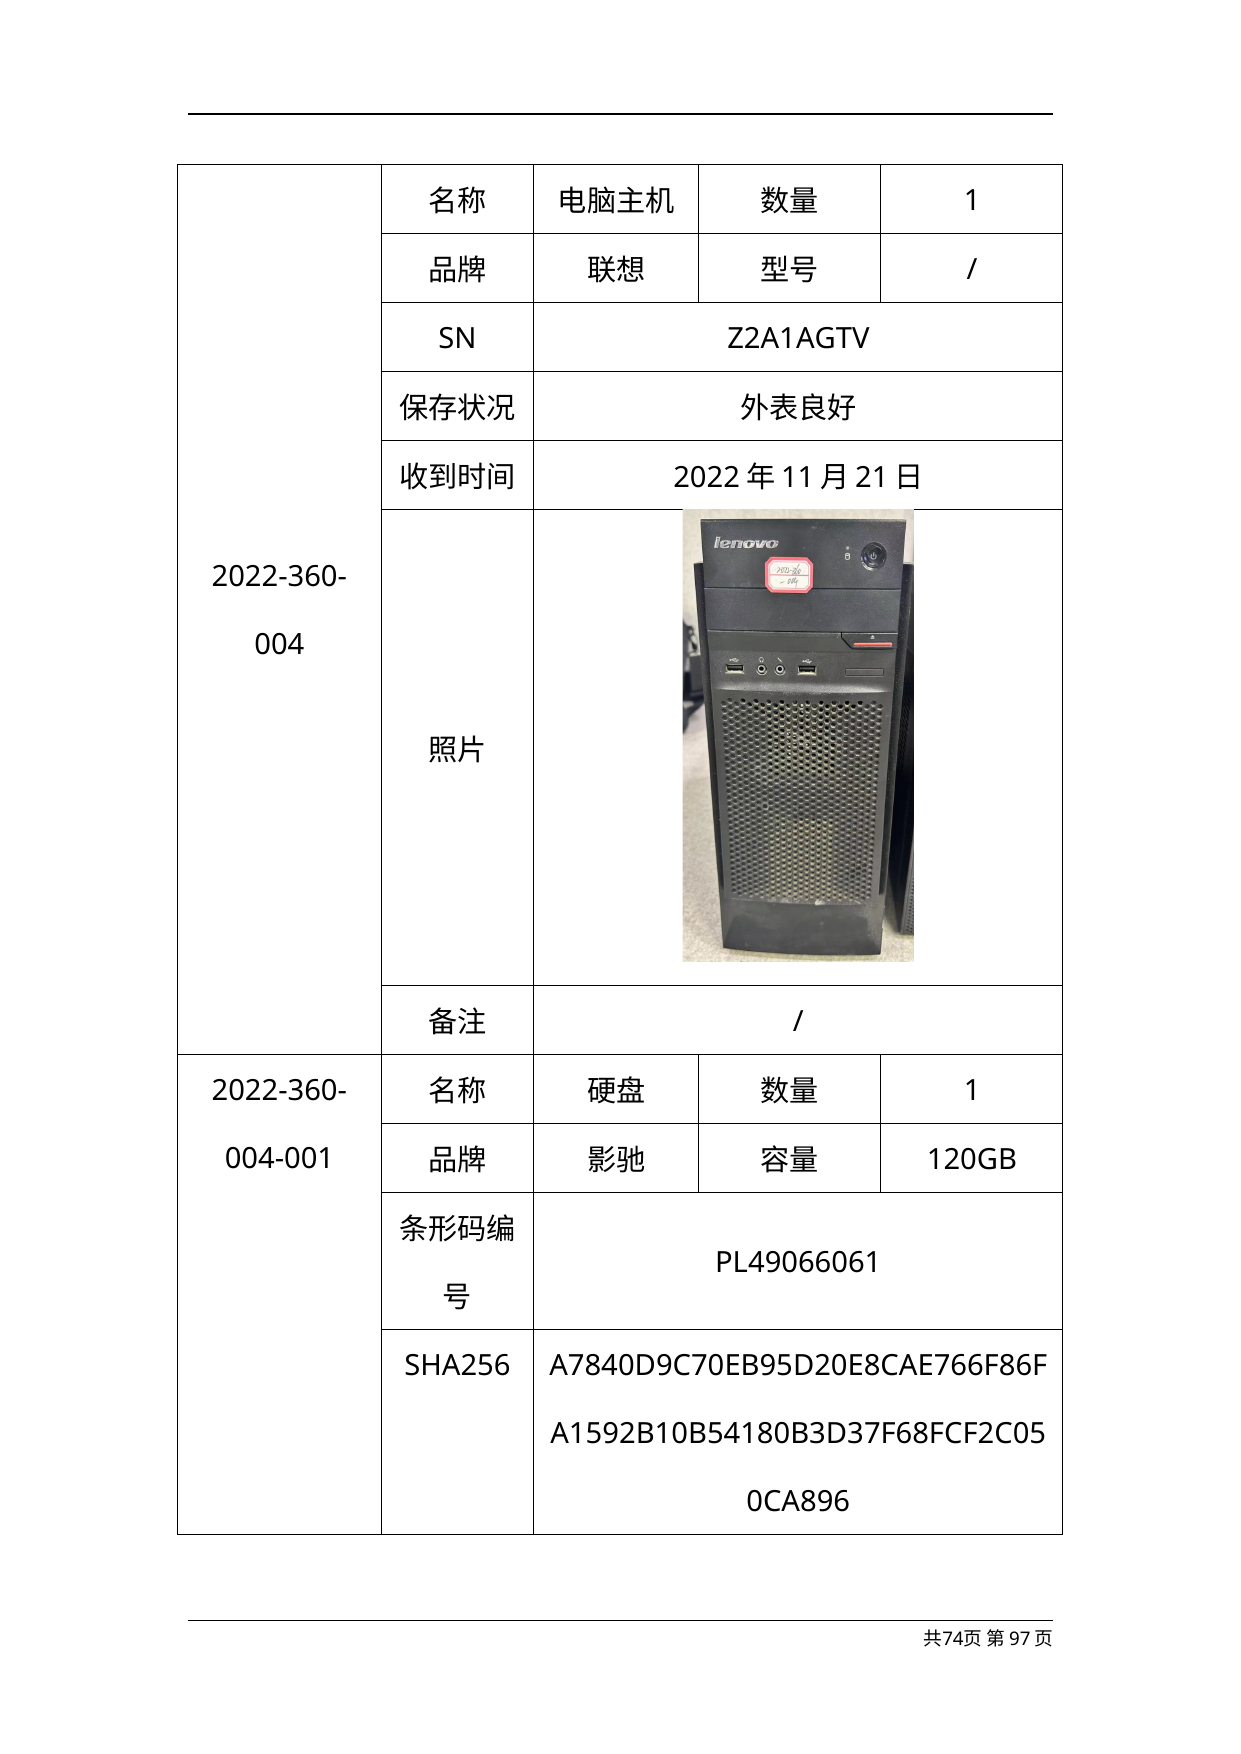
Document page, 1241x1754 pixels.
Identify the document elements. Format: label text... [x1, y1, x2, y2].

table_cell SN [382, 303, 533, 371]
table_cell 影驰 [534, 1124, 698, 1192]
table_cell 型号 [699, 234, 880, 302]
table_cell 电脑主机 [534, 165, 698, 233]
table_cell 1 [881, 1055, 1062, 1123]
table_cell 条形码编号 [382, 1193, 533, 1329]
table_cell 1 [881, 165, 1062, 233]
table_cell 照片 [382, 510, 533, 985]
table_cell 数量 [699, 1055, 880, 1123]
table_cell 2022-360-004-001 [178, 1055, 381, 1534]
table_cell / [534, 986, 1062, 1054]
table_cell 数量 [699, 165, 880, 233]
table_cell 联想 [534, 234, 698, 302]
table_cell 保存状况 [382, 372, 533, 440]
table_cell 容量 [699, 1124, 880, 1192]
table_cell 名称 [382, 1055, 533, 1123]
table_cell 120GB [881, 1124, 1062, 1192]
table_cell A7840D9C70EB95D20E8CAE766F86FA1592B10B54180B3D37F68FCF2C050CA896 [534, 1330, 1062, 1534]
table_cell SHA256 [382, 1330, 533, 1534]
table_cell 备注 [382, 986, 533, 1054]
table_cell 2022-360-004 [178, 165, 381, 1054]
table_cell 2022年11月21日 [534, 441, 1062, 509]
table_cell 名称 [382, 165, 533, 233]
table_cell 品牌 [382, 1124, 533, 1192]
table_cell PL49066061 [534, 1193, 1062, 1329]
table_cell [534, 510, 1062, 985]
table_cell / [881, 234, 1062, 302]
picture [682, 509, 914, 962]
table_cell Z2A1AGTV [534, 303, 1062, 371]
table_cell 外表良好 [534, 372, 1062, 440]
table_cell 品牌 [382, 234, 533, 302]
table_cell 硬盘 [534, 1055, 698, 1123]
table_cell 收到时间 [382, 441, 533, 509]
